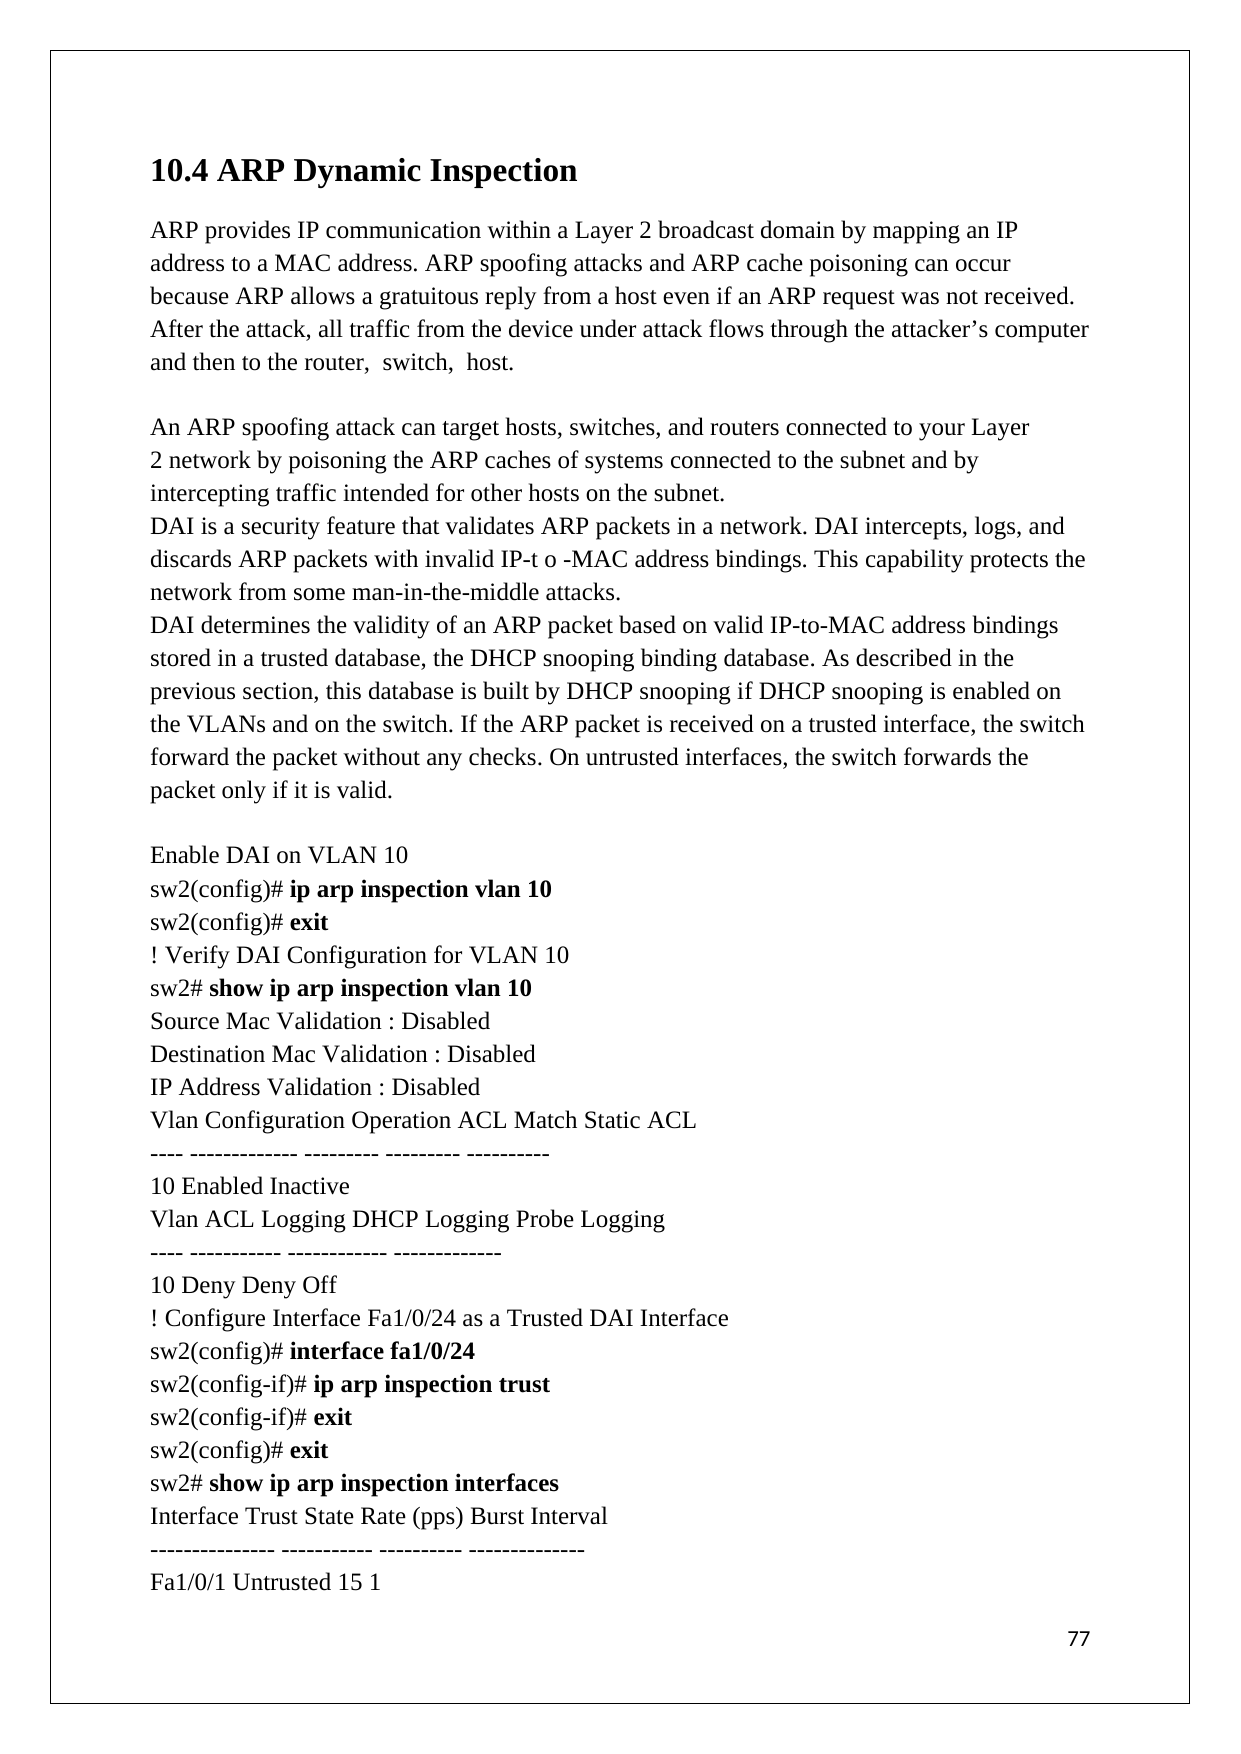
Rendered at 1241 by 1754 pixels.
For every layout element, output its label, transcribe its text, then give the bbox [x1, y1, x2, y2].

text Source Mac Validation : Disabled [150, 1006, 1090, 1034]
text ARP provides IP communication within a Layer 2 broadcast domain by mapping an IP [150, 215, 1090, 244]
text Destination Mac Validation : Disabled [150, 1039, 1090, 1067]
text forward the packet without any checks. On untrusted interfaces, the switch forwards the packet only if it is valid. [150, 742, 1090, 804]
text discards ARP packets with invalid IP-t o -MAC address bindings. This capability protects the [150, 544, 1090, 573]
text Vlan Configuration Operation ACL Match Static ACL [150, 1105, 1090, 1133]
text sw2(config)# exit [150, 1435, 1090, 1464]
text sw2# show ip arp inspection vlan 10 [150, 973, 1090, 1001]
text DAI determines the validity of an ARP packet based on valid IP-to-MAC address bindings [150, 610, 1090, 639]
text Enable DAI on VLAN 10 [150, 841, 1090, 869]
text address to a MAC address. ARP spoofing attacks and ARP cache poisoning can occur because ARP allows a gratuitous reply from a host even if an ARP request was not received. After the attack, all traffic from the device under attack flows through the attacker’s computer and then to the router, switch, host. [150, 248, 1090, 376]
text ---- ------------- --------- --------- ---------- [150, 1138, 1090, 1167]
text sw2(config)# exit [150, 907, 1090, 935]
text network from some man-in-the-middle attacks. [150, 577, 1090, 606]
text DAI is a security feature that validates ARP packets in a network. DAI intercepts, logs, and [150, 511, 1090, 540]
text ! Configure Interface Fa1/0/24 as a Trusted DAI Interface [150, 1303, 1090, 1332]
text Interface Trust State Rate (pps) Burst Interval [150, 1501, 1090, 1530]
text sw2(config)# ip arp inspection vlan 10 [150, 874, 1090, 902]
text --------------- ----------- ---------- -------------- [150, 1534, 1090, 1563]
text 2 network by poisoning the ARP caches of systems connected to the subnet and by intercepting traffic intended for other hosts on the subnet. [150, 445, 1090, 507]
text IP Address Validation : Disabled [150, 1072, 1090, 1101]
text sw2(config)# interface fa1/0/24 [150, 1336, 1090, 1365]
text ! Verify DAI Configuration for VLAN 10 [150, 940, 1090, 968]
text sw2# show ip arp inspection interfaces [150, 1468, 1090, 1497]
text 10 Enabled Inactive [150, 1171, 1090, 1199]
text sw2(config-if)# exit [150, 1402, 1090, 1431]
text An ARP spoofing attack can target hosts, switches, and routers connected to your Layer [150, 412, 1090, 441]
text 10 Deny Deny Off [150, 1270, 1090, 1299]
text Fa1/0/1 Untrusted 15 1 [150, 1567, 1090, 1596]
text 10.4 ARP Dynamic Inspection [150, 150, 1090, 188]
text stored in a trusted database, the DHCP snooping binding database. As described in the previous section, this database is built by DHCP snooping if DHCP snooping is enabled on the VLANs and on the switch. If the ARP packet is received on a trusted interface, the switch [150, 643, 1090, 738]
text ---- ----------- ------------ ------------- [150, 1237, 1090, 1266]
text Vlan ACL Logging DHCP Logging Probe Logging [150, 1204, 1090, 1233]
text sw2(config-if)# ip arp inspection trust [150, 1369, 1090, 1398]
